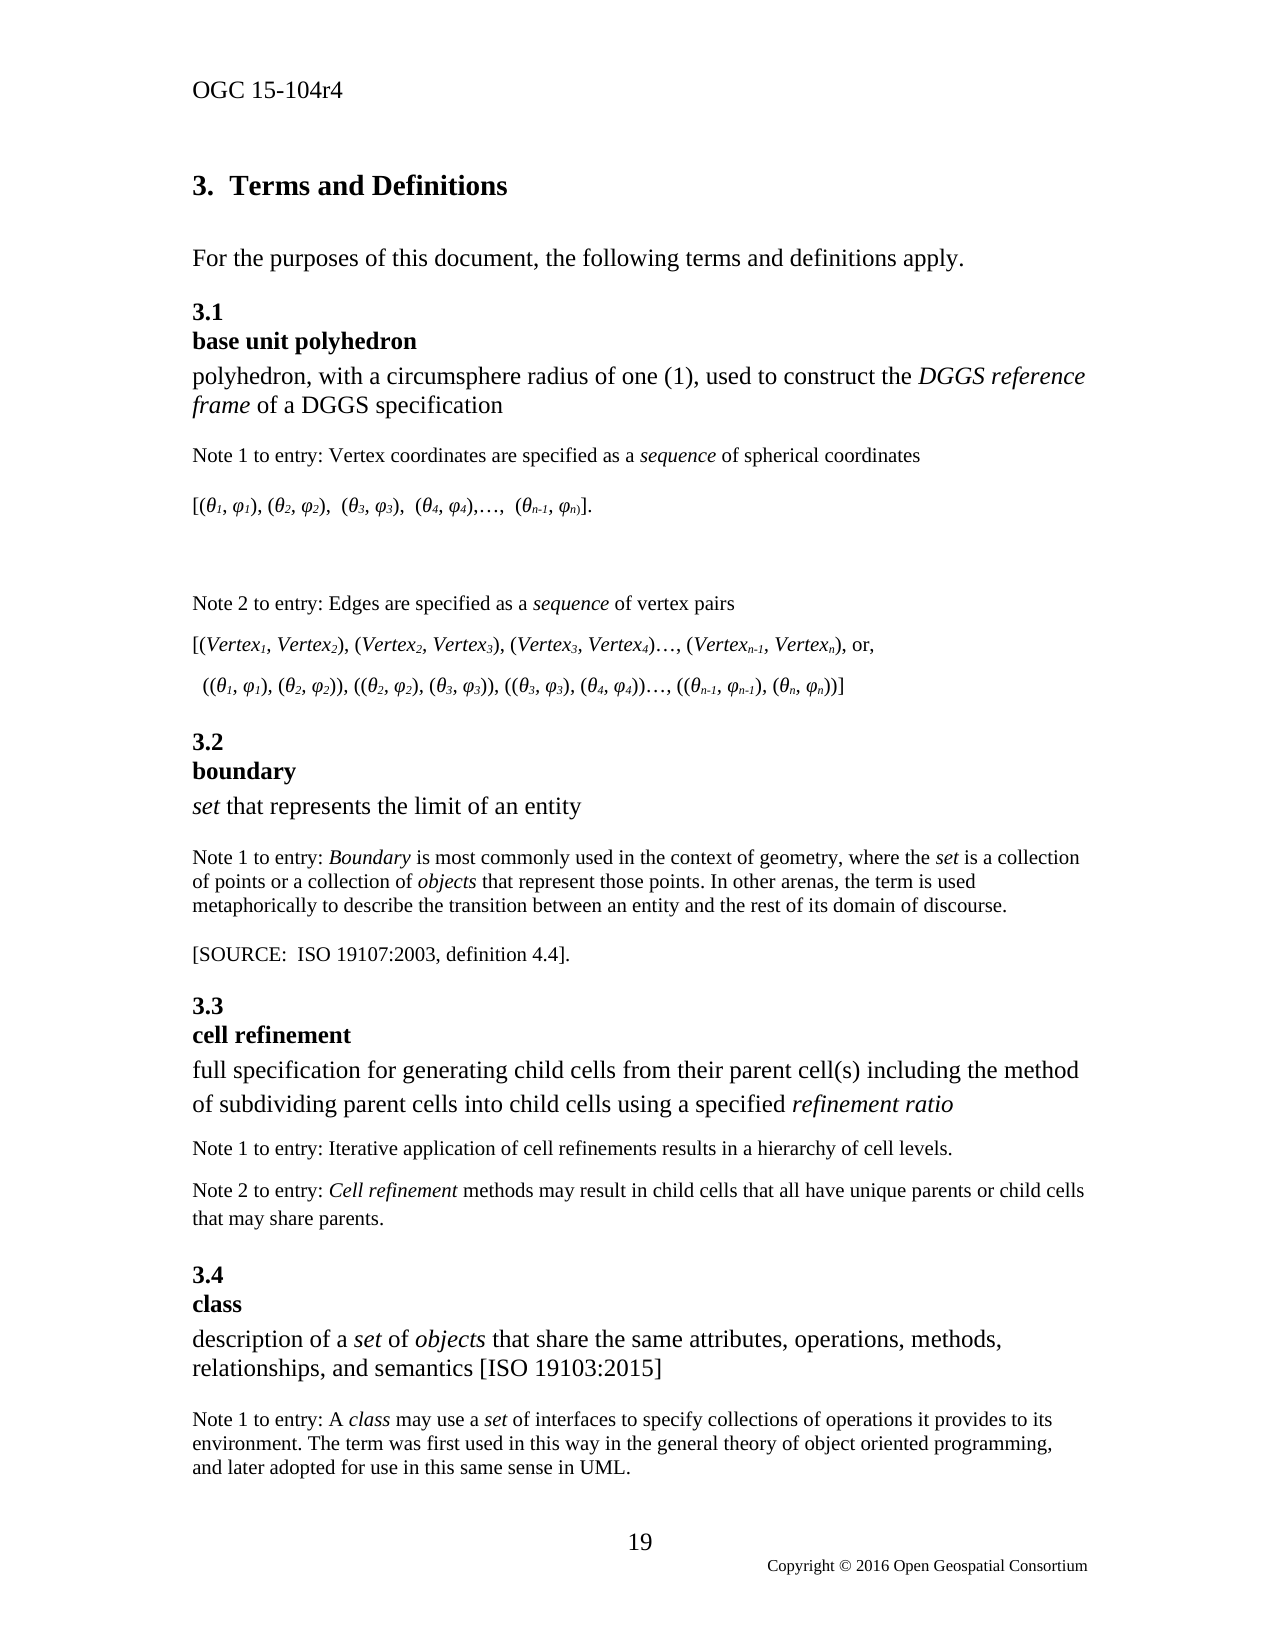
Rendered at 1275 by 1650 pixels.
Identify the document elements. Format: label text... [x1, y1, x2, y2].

subtitle cell refinement [192, 991, 1087, 1048]
text set that represents the limit of an entity [192, 791, 1087, 820]
text full specification for generating child cells from their parent cell(s) including the method of subdividing parent cells into child cells using a specified refinement ratio [192, 1055, 1087, 1118]
subtitle Terms and Definitions [192, 168, 1087, 202]
text [(θ1, φ1), (θ2, φ2), (θ3, φ3), (θ4, φ4),…, (θn-1, φn)]. [192, 492, 1087, 517]
text description of a set of objects that share the same attributes, operations, methods, relationships, and semantics [ISO 19103:2015] [192, 1324, 1087, 1381]
text Note 1 to entry: A class may use a set of interfaces to specify collections of operations it provides to its environment. The term was first used in this way in the general theory of object oriented programming, and later adopted for use in this same sense in UML. [192, 1406, 1087, 1479]
text ((θ1, φ1), (θ2, φ2)), ((θ2, φ2), (θ3, φ3)), ((θ3, φ3), (θ4, φ4))…, ((θn-1, φn-1), (θn, φn))] [192, 673, 1087, 697]
text Note 1 to entry: Boundary is most commonly used in the context of geometry, where the set is a collection of points or a collection of objects that represent those points. In other arenas, the term is used metaphorically to describe the transition between an entity and the rest of its domain of discourse. [192, 845, 1087, 917]
text [SOURCE: ISO 19107:2003, definition 4.4]. [192, 942, 1087, 966]
subtitle base unit polyhedron [192, 297, 1087, 355]
text [(Vertex1, Vertex2), (Vertex2, Vertex3), (Vertex3, Vertex4)…, (Vertexn-1, Vertexn), or, [192, 632, 1087, 656]
text Note 2 to entry: Cell refinement methods may result in child cells that all have unique parents or child cells that may share parents. [192, 1177, 1087, 1230]
text polyhedron, with a circumsphere radius of one (1), used to construct the DGGS reference frame of a DGGS specification [192, 361, 1087, 418]
text Note 1 to entry: Iterative application of cell refinements results in a hierarchy of cell levels. [192, 1136, 1087, 1160]
subtitle class [192, 1260, 1087, 1318]
subtitle boundary [192, 727, 1087, 785]
text Note 2 to entry: Edges are specified as a sequence of vertex pairs [192, 591, 1087, 615]
text Note 1 to entry: Vertex coordinates are specified as a sequence of spherical coordinates [192, 443, 1087, 467]
text For the purposes of this document, the following terms and definitions apply. [192, 243, 1087, 272]
